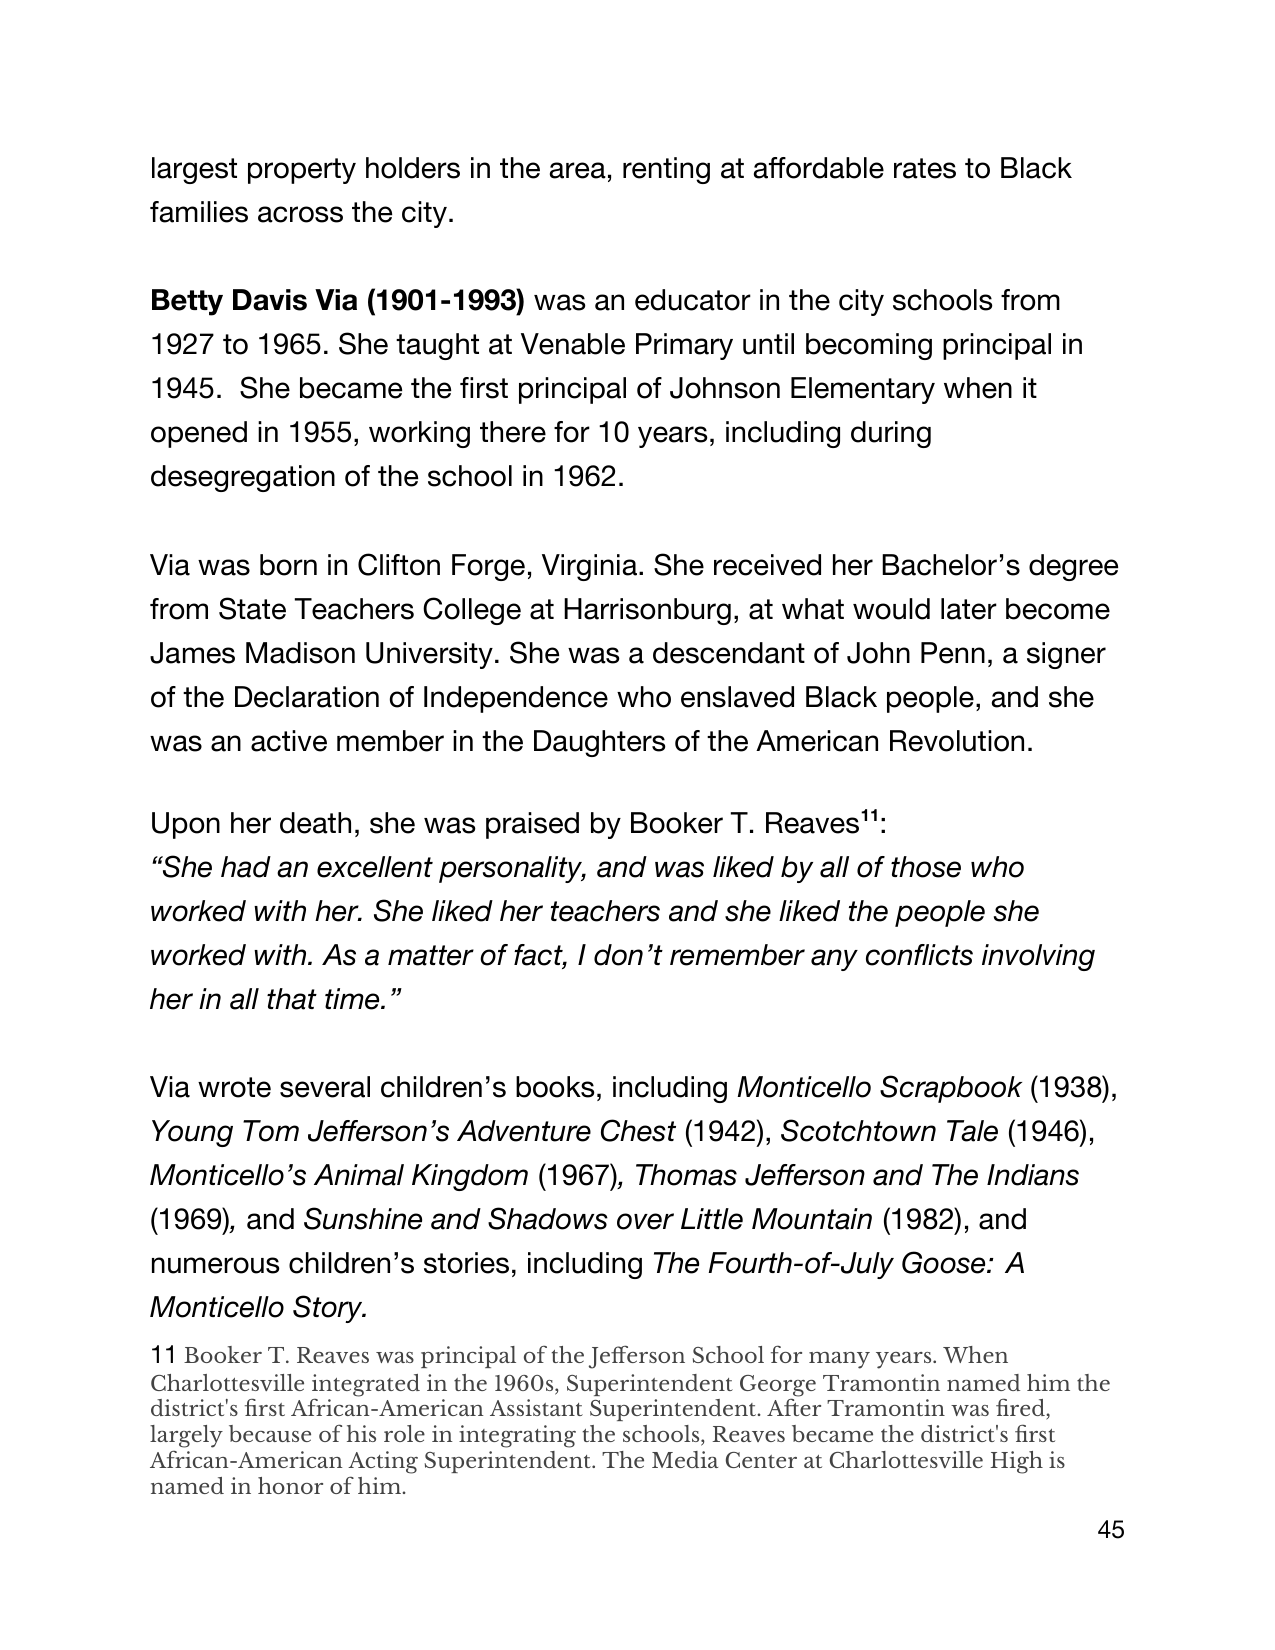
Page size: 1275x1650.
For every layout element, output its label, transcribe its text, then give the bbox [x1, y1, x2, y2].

text Via wrote several children’s books, including Monticello Scrapbook (1938), Young Tom Jefferson’s Adventure Chest (1942), Scotchtown Tale (1946), Monticello’s Animal Kingdom (1967), Thomas Jefferson and The Indians (1969), and Sunshine and Shadows over Little Mountain (1982), and numerous children’s stories, including The Fourth-of-July Goose: A Monticello Story. [150, 1069, 1125, 1326]
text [150, 150, 1125, 231]
text Via was born in Clifton Forge, Virginia. She received her Bachelor’s degree from State Teachers College at Harrisonburg, at what would later become James Madison University. She was a descendant of John Penn, a signer of the Declaration of Independence who enslaved Black people, and she was an active member in the Daughters of the American Revolution. [150, 547, 1125, 759]
text Betty Davis Via (1901-1993) was an educator in the city schools from 1927 to 1965. She taught at Venable Primary until becoming principal in 1945. She became the first principal of Johnson Elementary when it opened in 1955, working there for 10 years, including during desegregation of the school in 1962. [150, 282, 1125, 495]
text “She had an excellent personality, and was liked by all of those who worked with her. She liked her teachers and she liked the people she worked with. As a matter of fact, I don’t remember any conflicts involving her in all that time.” [150, 849, 1125, 1018]
text Upon her death, she was praised by Booker T. Reaves: [150, 804, 1125, 841]
